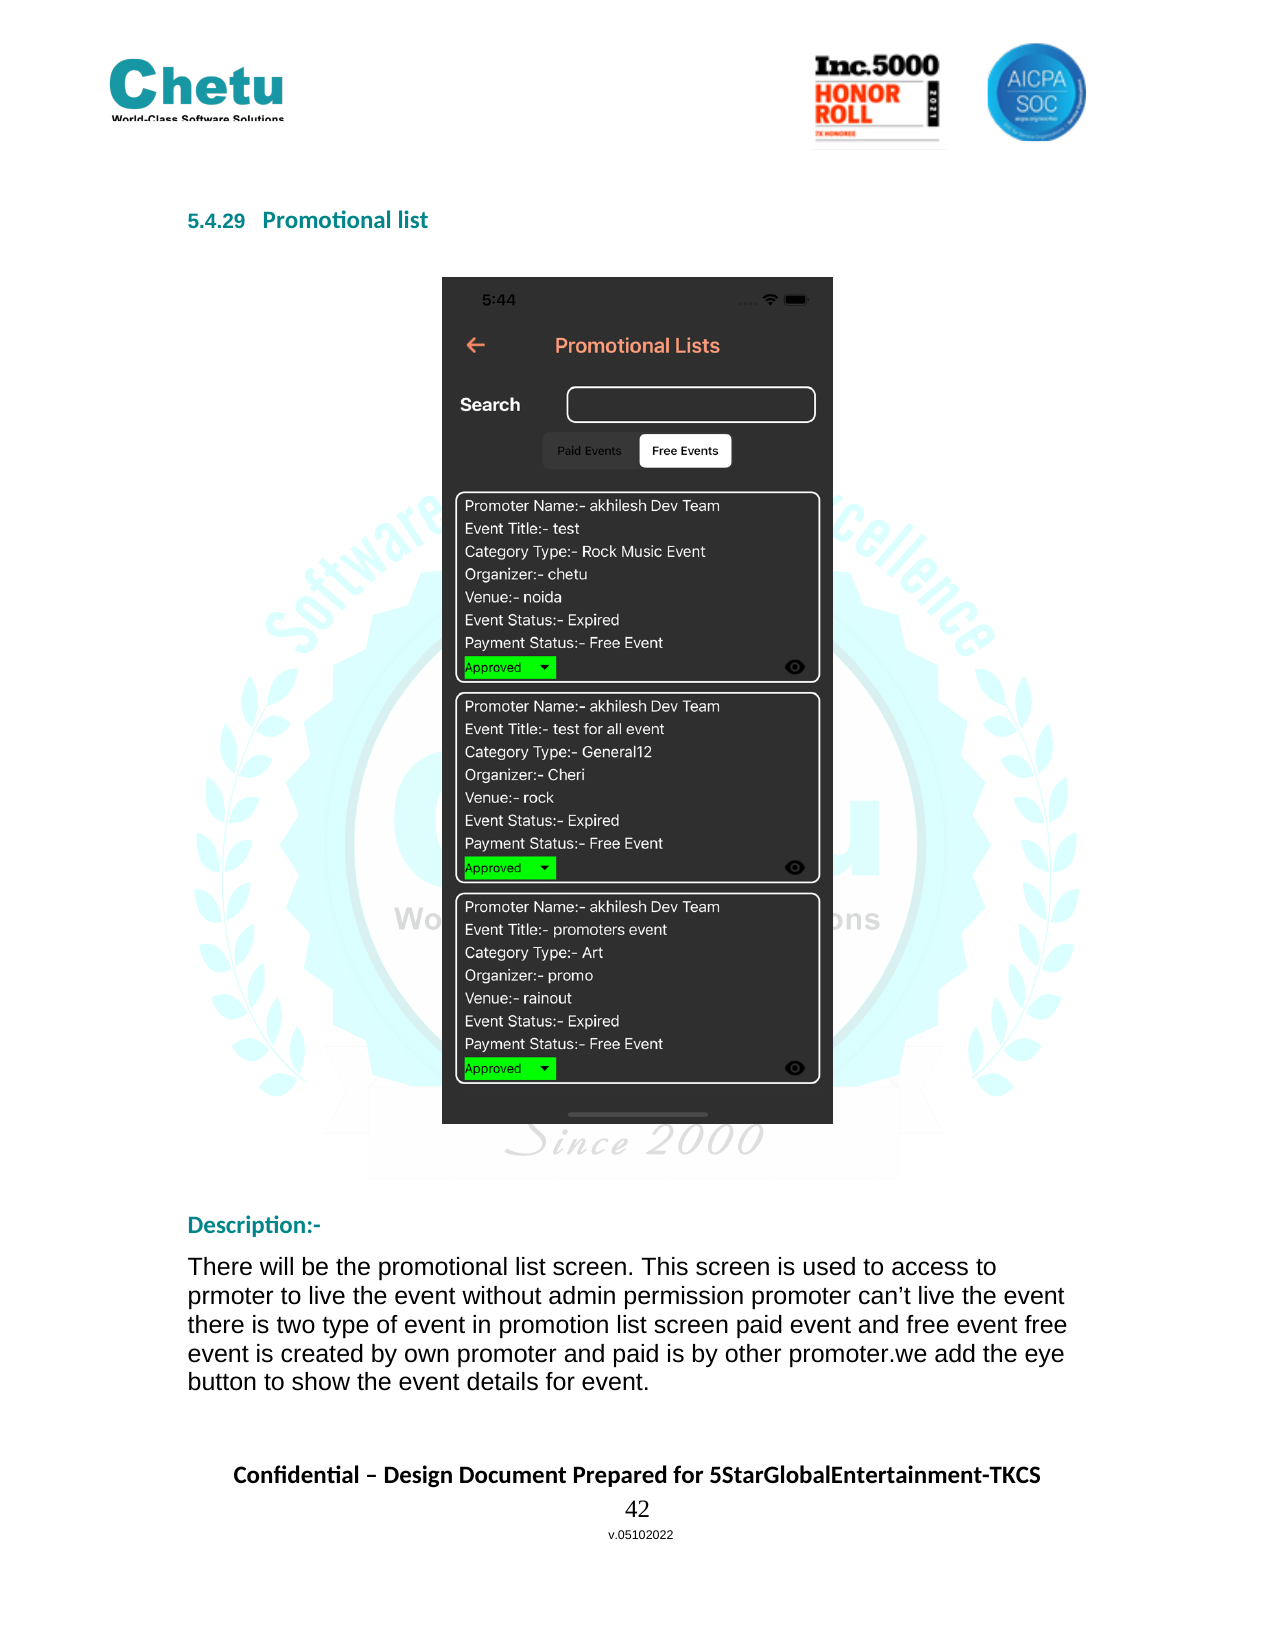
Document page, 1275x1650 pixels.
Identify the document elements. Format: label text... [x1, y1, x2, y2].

picture [108, 58, 284, 121]
picture [808, 48, 946, 148]
picture [442, 277, 833, 1124]
subtitle Promotional list [187, 204, 1087, 234]
picture [986, 42, 1087, 140]
subtitle Description:- [187, 1209, 1087, 1240]
text There will be the promotional list screen. This screen is used to access to prmoter to live the event without admin permission promoter can’t live the event there is two type of event in promotion list screen paid event and free event free event is created by own promoter and paid is by other promoter.we add the eye button to show the event details for event. [187, 1252, 1087, 1396]
